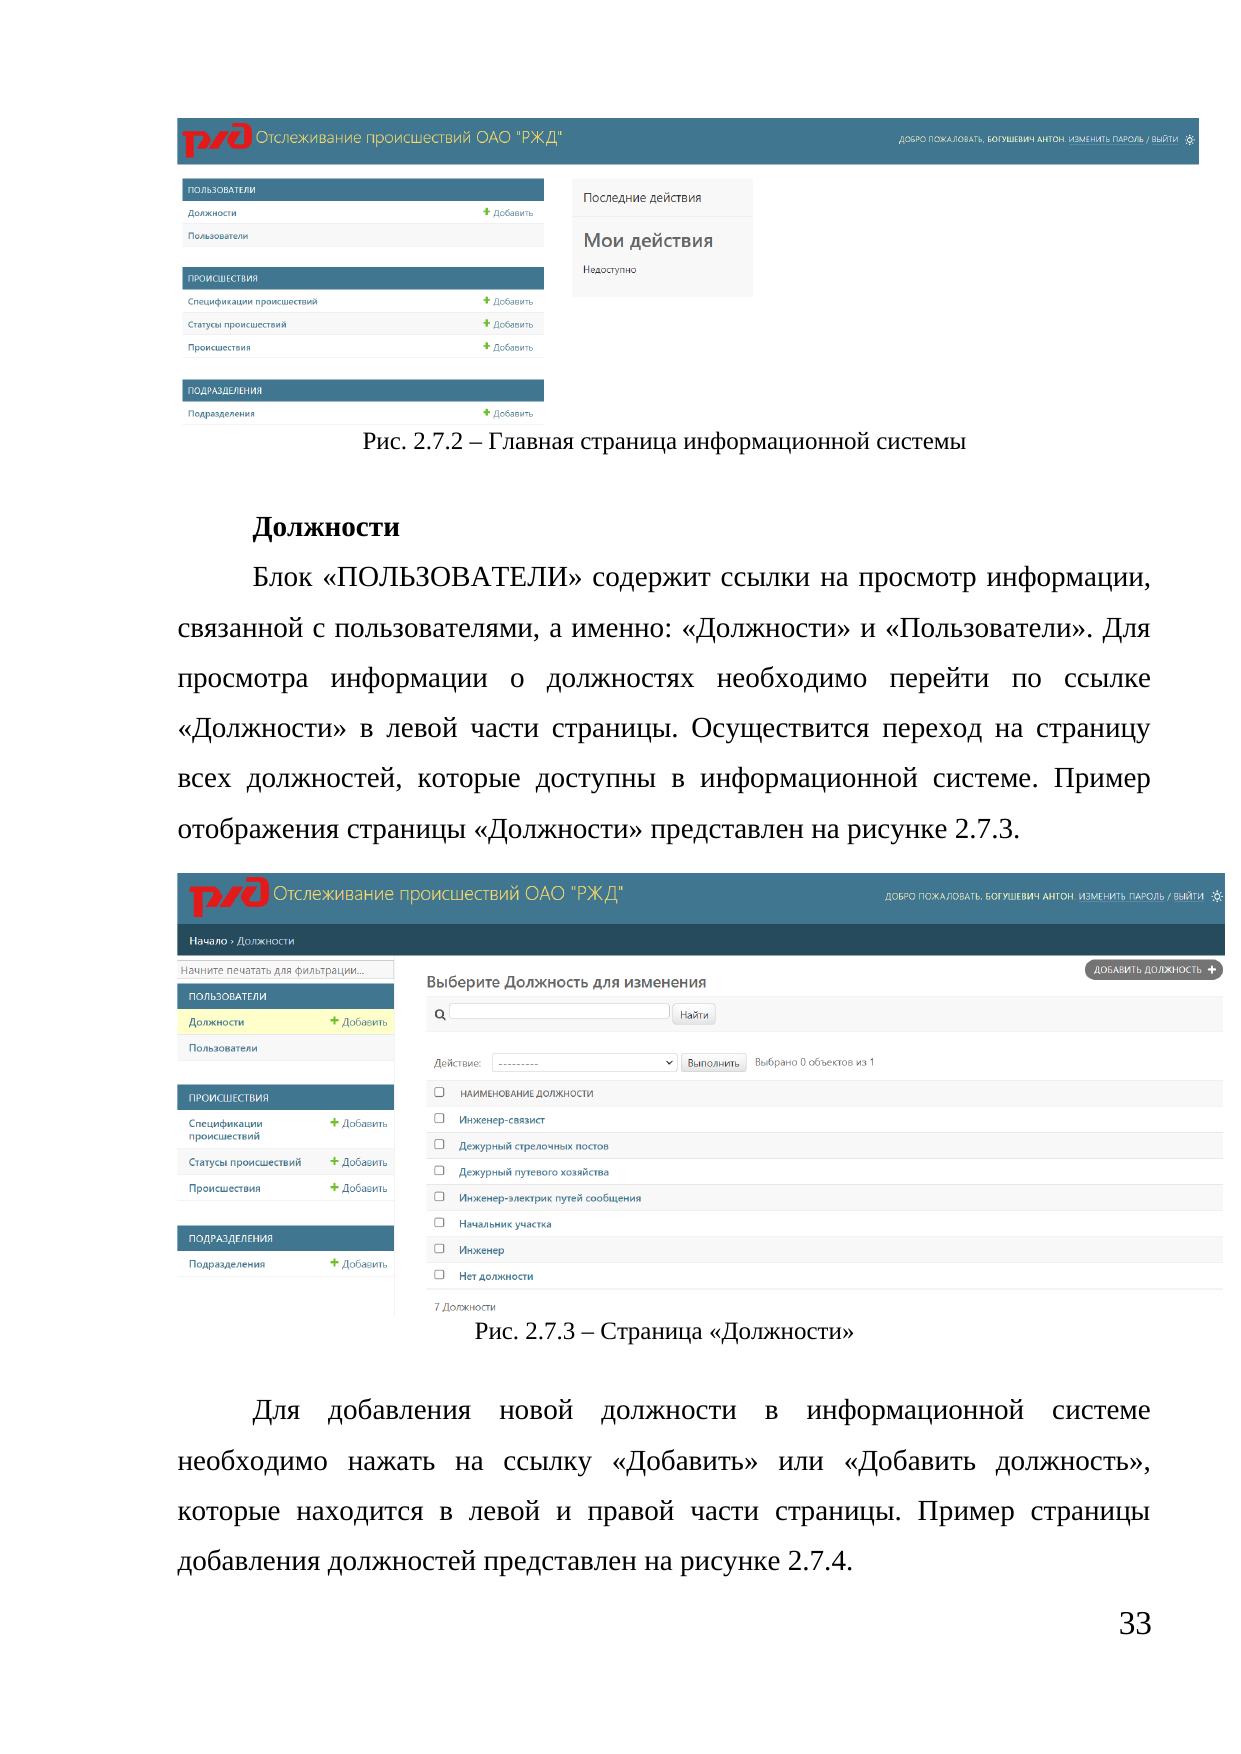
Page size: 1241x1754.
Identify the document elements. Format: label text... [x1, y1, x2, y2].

text Рис. 2.7.3 – Страница «Должности» [177, 1316, 1152, 1344]
text Должности [177, 509, 1152, 543]
picture [177, 118, 1199, 427]
picture [177, 873, 1225, 1316]
text Блок «ПОЛЬЗОВАТЕЛИ» содержит ссылки на просмотр информации, связанной с пользователями, а именно: «Должности» и «Пользователи». Для просмотра информации о должностях необходимо перейти по ссылке «Должности» в левой части страницы. Осуществится переход на страницу всех должностей, которые доступны в информационной системе. Пример отображения страницы «Должности» представлен на рисунке 2.7.3. [177, 559, 1152, 844]
text Рис. 2.7.2 – Главная страница информационной системы [177, 427, 1152, 455]
text Для добавления новой должности в информационной системе необходимо нажать на ссылку «Добавить» или «Добавить должность», которые находится в левой и правой части страницы. Пример страницы добавления должностей представлен на рисунке 2.7.4. [177, 1392, 1152, 1577]
